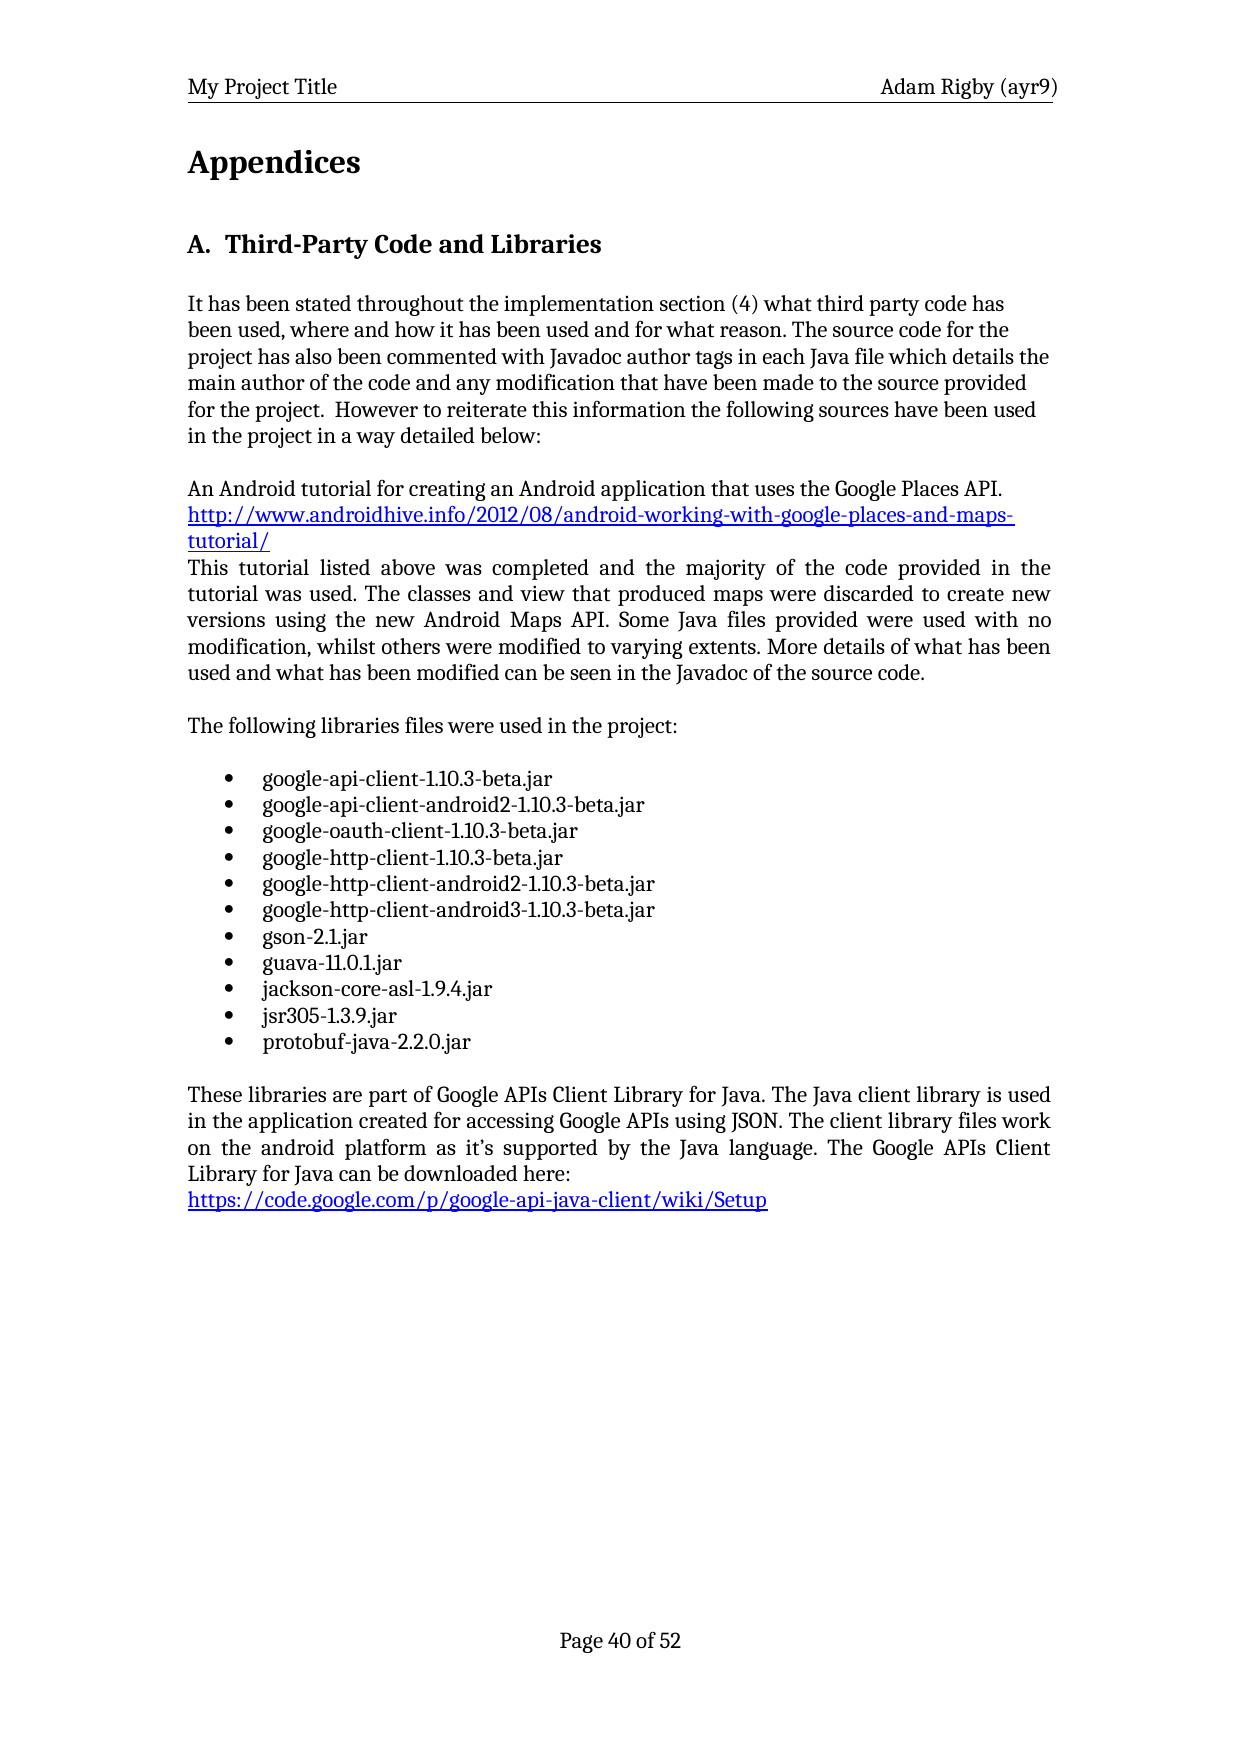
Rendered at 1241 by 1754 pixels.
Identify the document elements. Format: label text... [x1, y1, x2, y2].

text An Android tutorial for creating an Android application that uses the Google Places API. [187, 475, 1053, 502]
list gson-2.1.jar [225, 923, 1053, 950]
list google-http-client-1.10.3-beta.jar [225, 844, 1053, 871]
text These libraries are part of Google APIs Client Library for Java. The Java client library is used in the application created for accessing Google APIs using JSON. The client library files work on the android platform as it’s supported by the Java language. The Google APIs Client Library for Java can be downloaded here: [187, 1082, 1053, 1187]
list google-http-client-android3-1.10.3-beta.jar [225, 897, 1053, 923]
list jackson-core-asl-1.9.4.jar [225, 976, 1053, 1002]
text It has been stated throughout the implementation section (4) what third party code has been used, where and how it has been used and for what reason. The source code for the project has also been commented with Javadoc author tags in each Java file which details the main author of the code and any modification that have been made to the source provided for the project. However to reiterate this information the following sources have been used in the project in a way detailed below: [187, 291, 1053, 449]
text This tutorial listed above was completed and the majority of the code provided in the tutorial was used. The classes and view that produced maps were discarded to create new versions using the new Android Maps API. Some Java files provided were used with no modification, whilst others were modified to varying extents. More details of what has been used and what has been modified can be seen in the Javadoc of the source code. [187, 554, 1053, 686]
text https://code.google.com/p/google-api-java-client/wiki/Setup [187, 1187, 1053, 1213]
list google-api-client-android2-1.10.3-beta.jar [225, 792, 1053, 818]
list guava-11.0.1.jar [225, 950, 1053, 976]
text The following libraries files were used in the project: [187, 713, 1053, 739]
list google-http-client-android2-1.10.3-beta.jar [225, 871, 1053, 897]
subtitle Appendices [187, 143, 1053, 181]
text Third-Party Code and Libraries [187, 229, 1053, 260]
list jsr305-1.3.9.jar [225, 1002, 1053, 1029]
list protobuf-java-2.2.0.jar [225, 1029, 1053, 1055]
list google-api-client-1.10.3-beta.jar [225, 765, 1053, 792]
text http://www.androidhive.info/2012/08/android-working-with-google-places-and-maps-tutorial/ [187, 502, 1053, 554]
list google-oauth-client-1.10.3-beta.jar [225, 818, 1053, 844]
